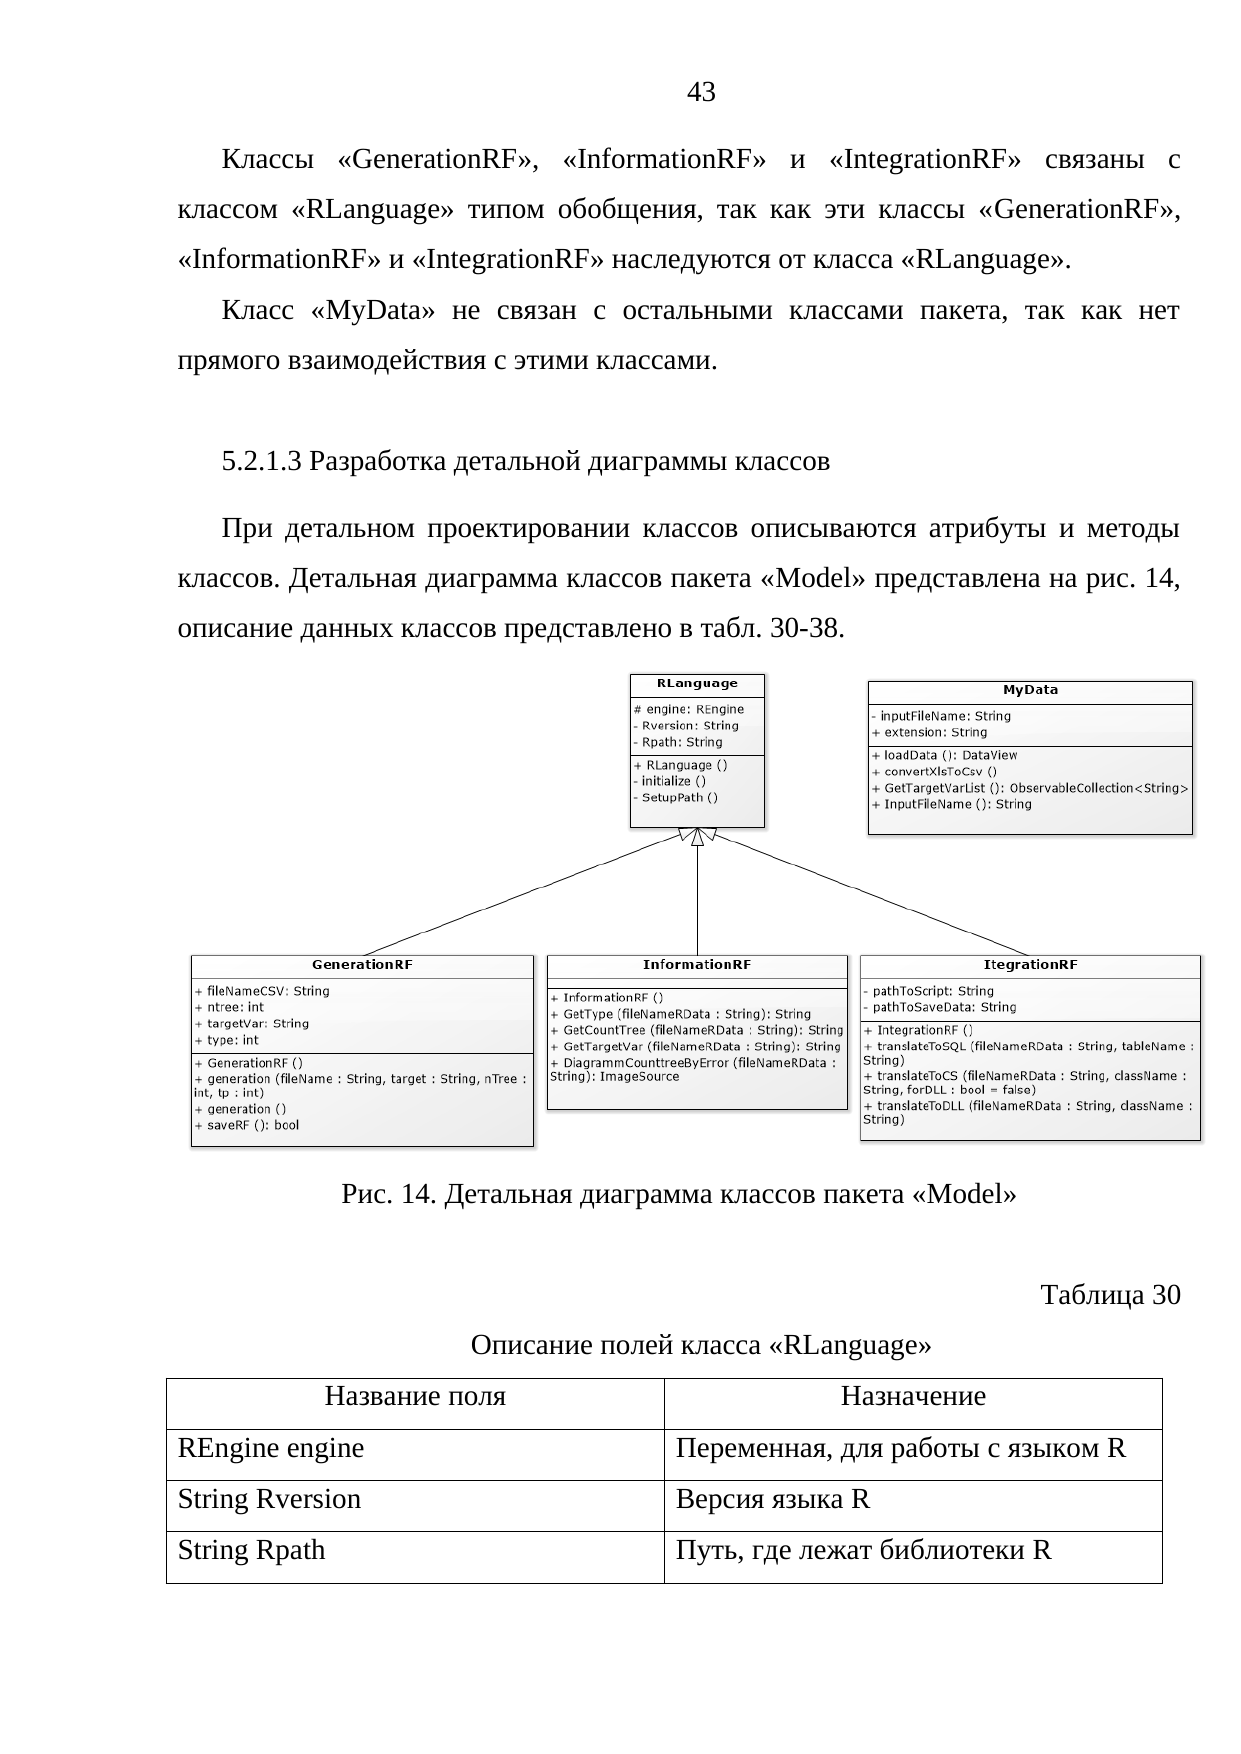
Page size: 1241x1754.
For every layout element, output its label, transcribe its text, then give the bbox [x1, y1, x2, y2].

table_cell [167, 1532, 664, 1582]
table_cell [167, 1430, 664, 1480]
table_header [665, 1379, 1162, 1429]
text Классы «GenerationRF», «InformationRF» и «IntegrationRF» связаны с классом «RLanguage» типом обобщения, так как эти классы «GenerationRF», «InformationRF» и «IntegrationRF» наследуются от класса «RLanguage». [177, 141, 1181, 275]
text Таблица 30 [177, 1277, 1181, 1310]
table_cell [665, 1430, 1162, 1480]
text При детальном проектировании классов описываются атрибуты и методы классов. Детальная диаграмма классов пакета «Model» представлена на рис. 14, описание данных классов представлено в табл. 30-38. [177, 510, 1181, 644]
text Рис. 14. Детальная диаграмма классов пакета «Model» [177, 1176, 1181, 1210]
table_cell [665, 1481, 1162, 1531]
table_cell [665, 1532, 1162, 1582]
text Описание полей класса «RLanguage» [177, 1327, 1181, 1361]
subtitle 5.2.1.3 Разработка детальной диаграммы классов [177, 443, 1181, 476]
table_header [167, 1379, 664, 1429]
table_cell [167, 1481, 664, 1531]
picture [177, 660, 1214, 1160]
text Класс «MyData» не связан с остальными классами пакета, так как нет прямого взаимодействия с этими классами. [177, 292, 1181, 376]
